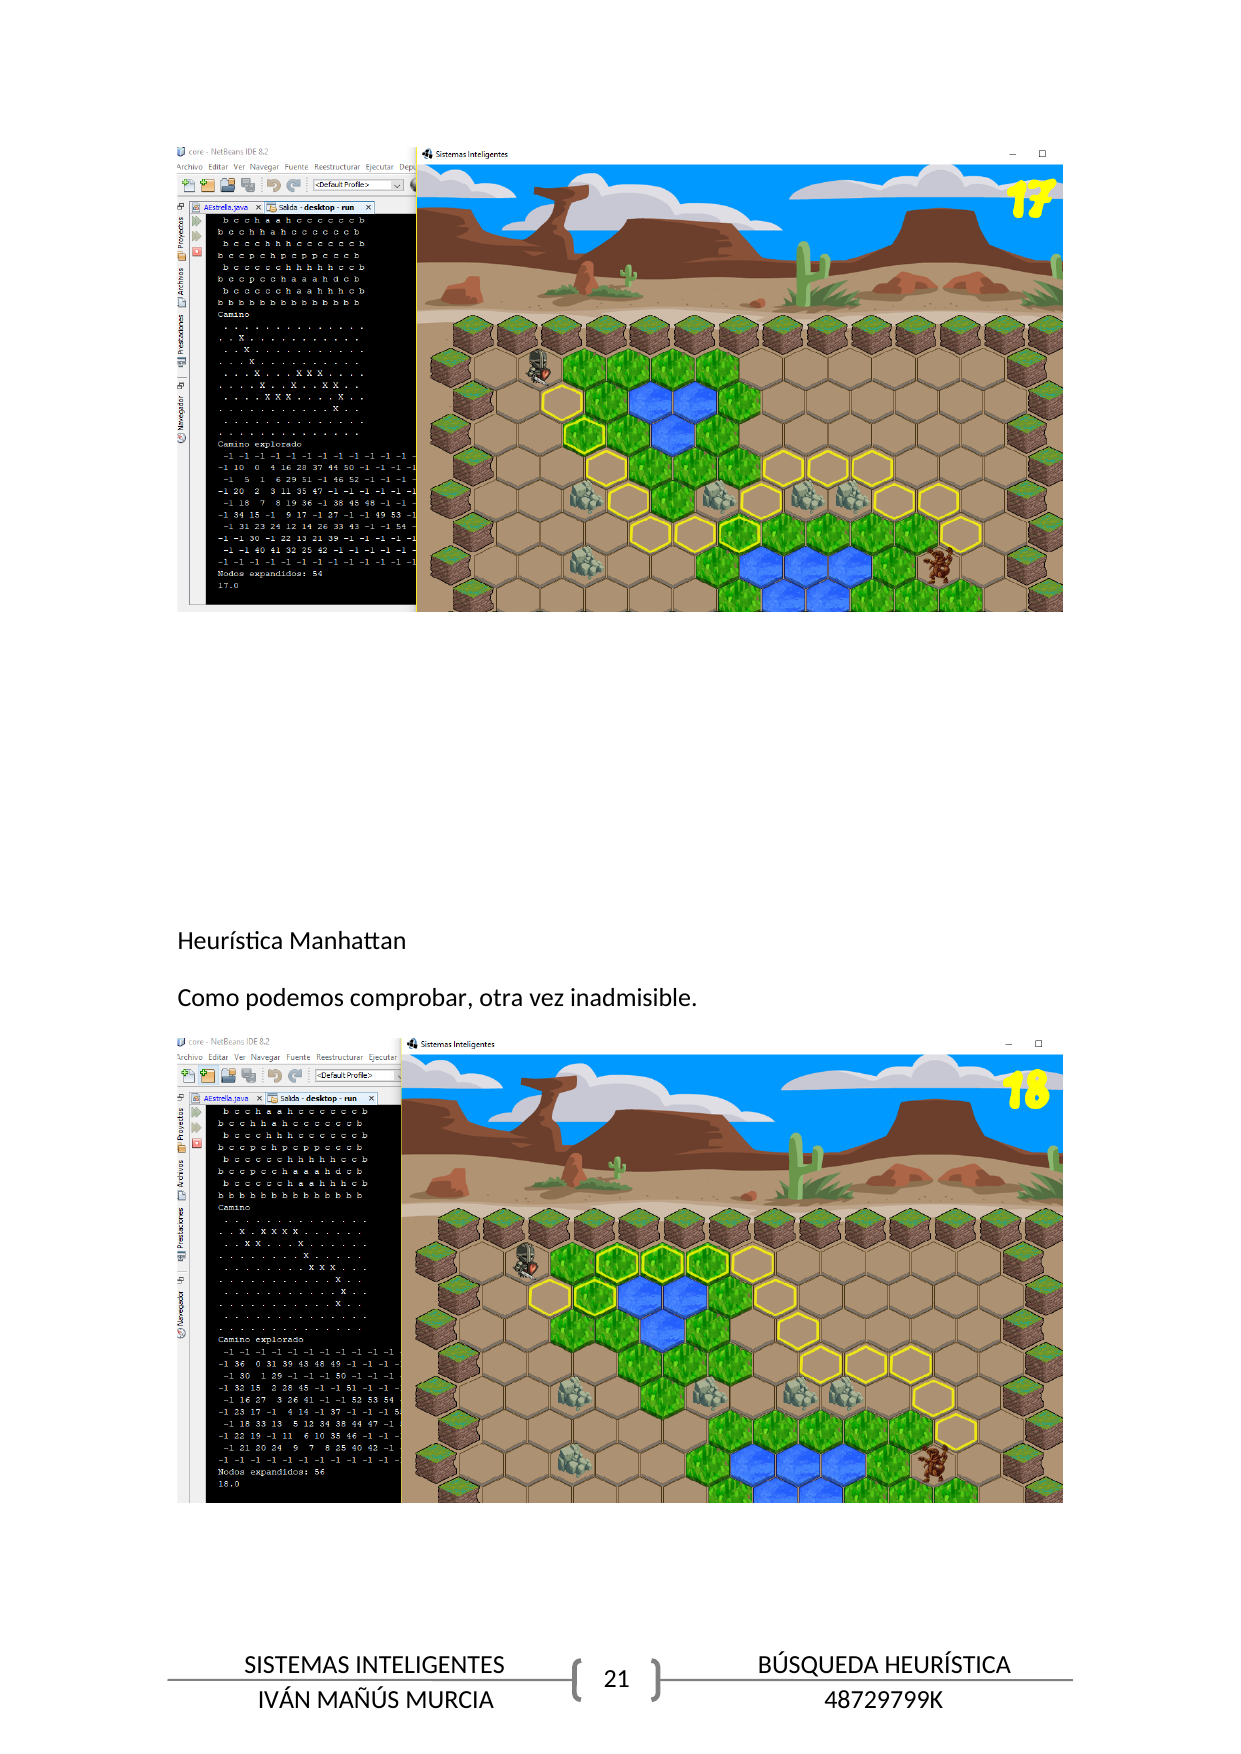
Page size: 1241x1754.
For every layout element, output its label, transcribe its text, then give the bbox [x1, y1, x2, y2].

picture [177, 147, 1063, 612]
picture [177, 1038, 1063, 1503]
text Heurística Manhattan [177, 924, 1063, 956]
text Como podemos comprobar, otra vez inadmisible. [177, 981, 1063, 1013]
